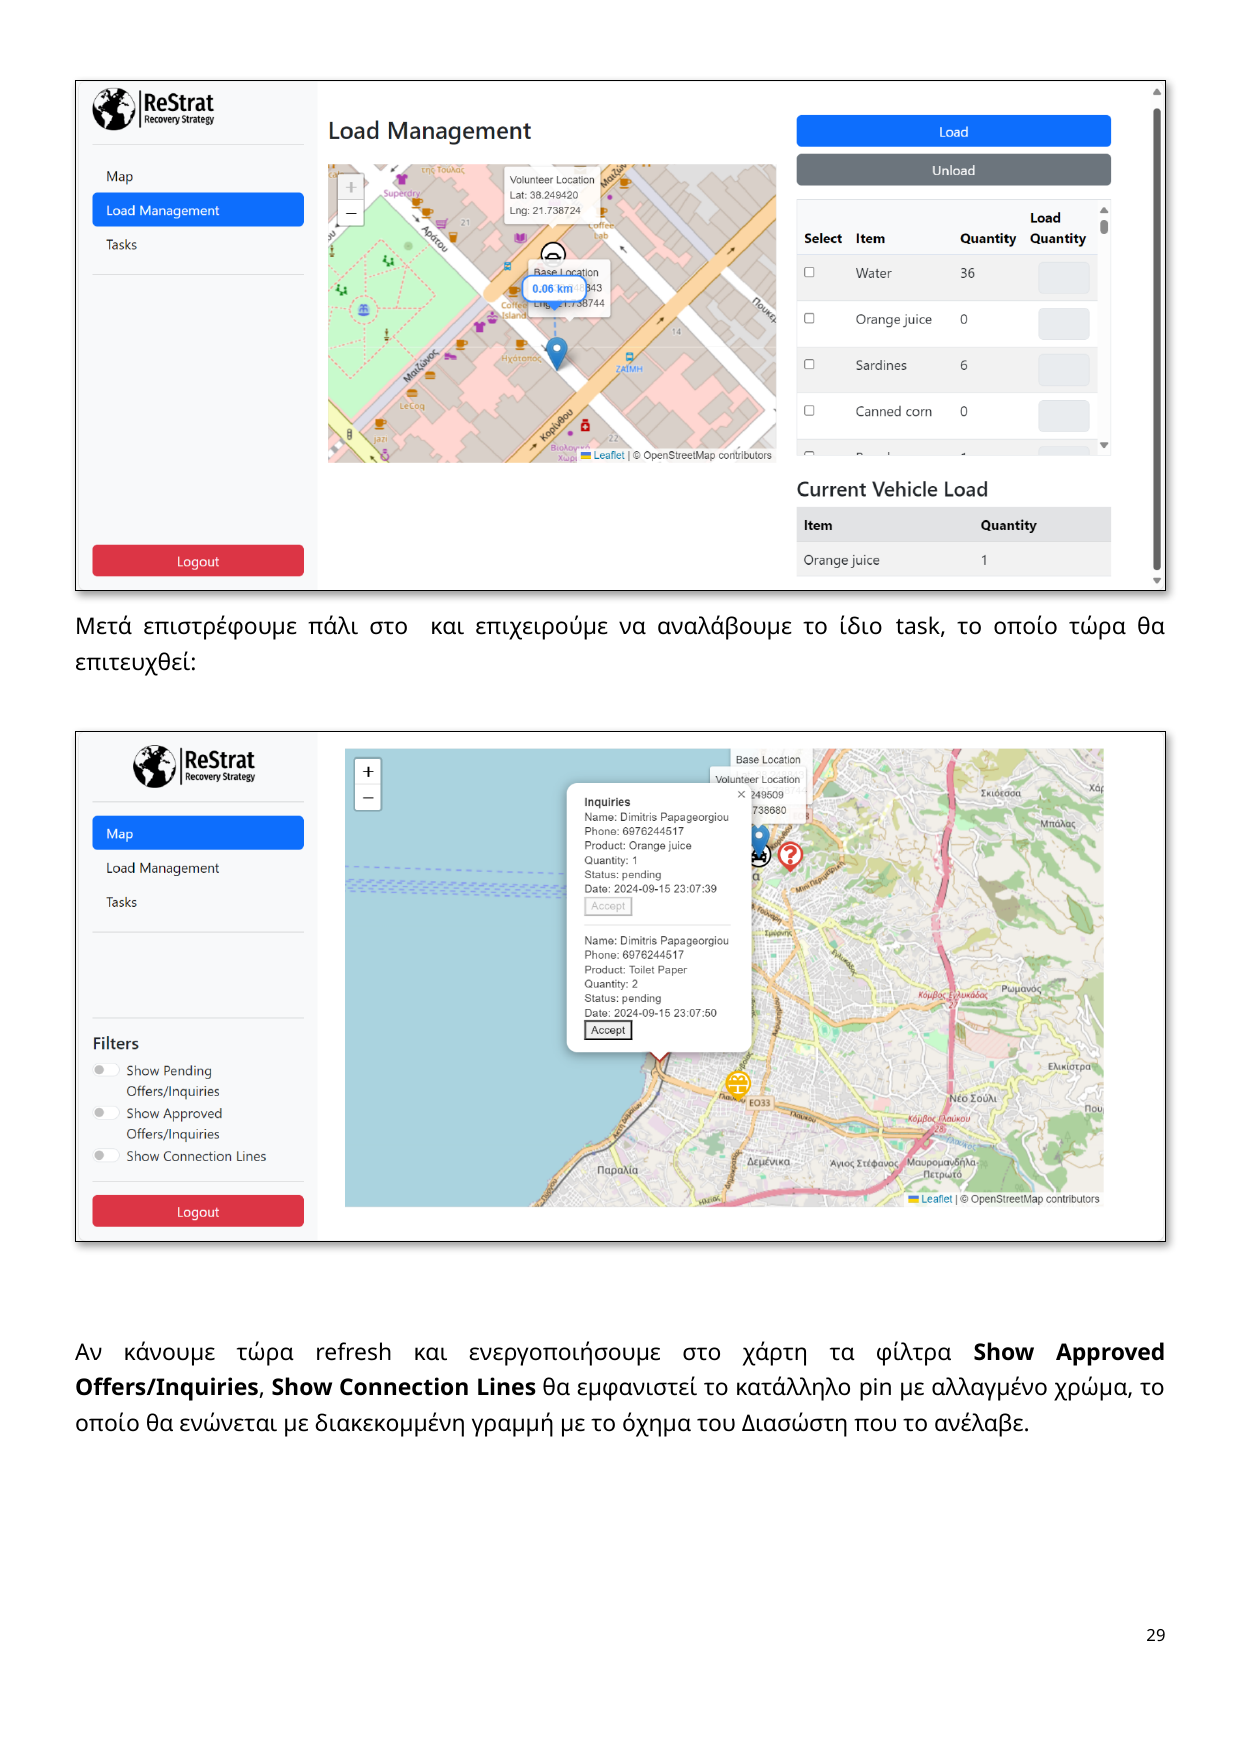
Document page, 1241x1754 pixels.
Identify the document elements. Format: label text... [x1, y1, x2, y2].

picture [76, 732, 1165, 1241]
text Αν κάνουμε τώρα refresh και ενεργοποιήσουμε στο χάρτη τα φίλτρα Show Approved Offers/Inquiries, Show Connection Lines θα εμφανιστεί το κατάλληλο pin με αλλαγμένο χρώμα, το οποίο θα ενώνεται με διακεκομμένη γραμμή με το όχημα του Διασώστη που το ανέλαβε. [75, 1335, 1165, 1438]
picture [76, 81, 1165, 590]
text Μετά επιστρέφουμε πάλι στο και επιχειρούμε να αναλάβουμε το ίδιο task, το οποίο τώρα θα επιτευχθεί: [75, 598, 1165, 677]
